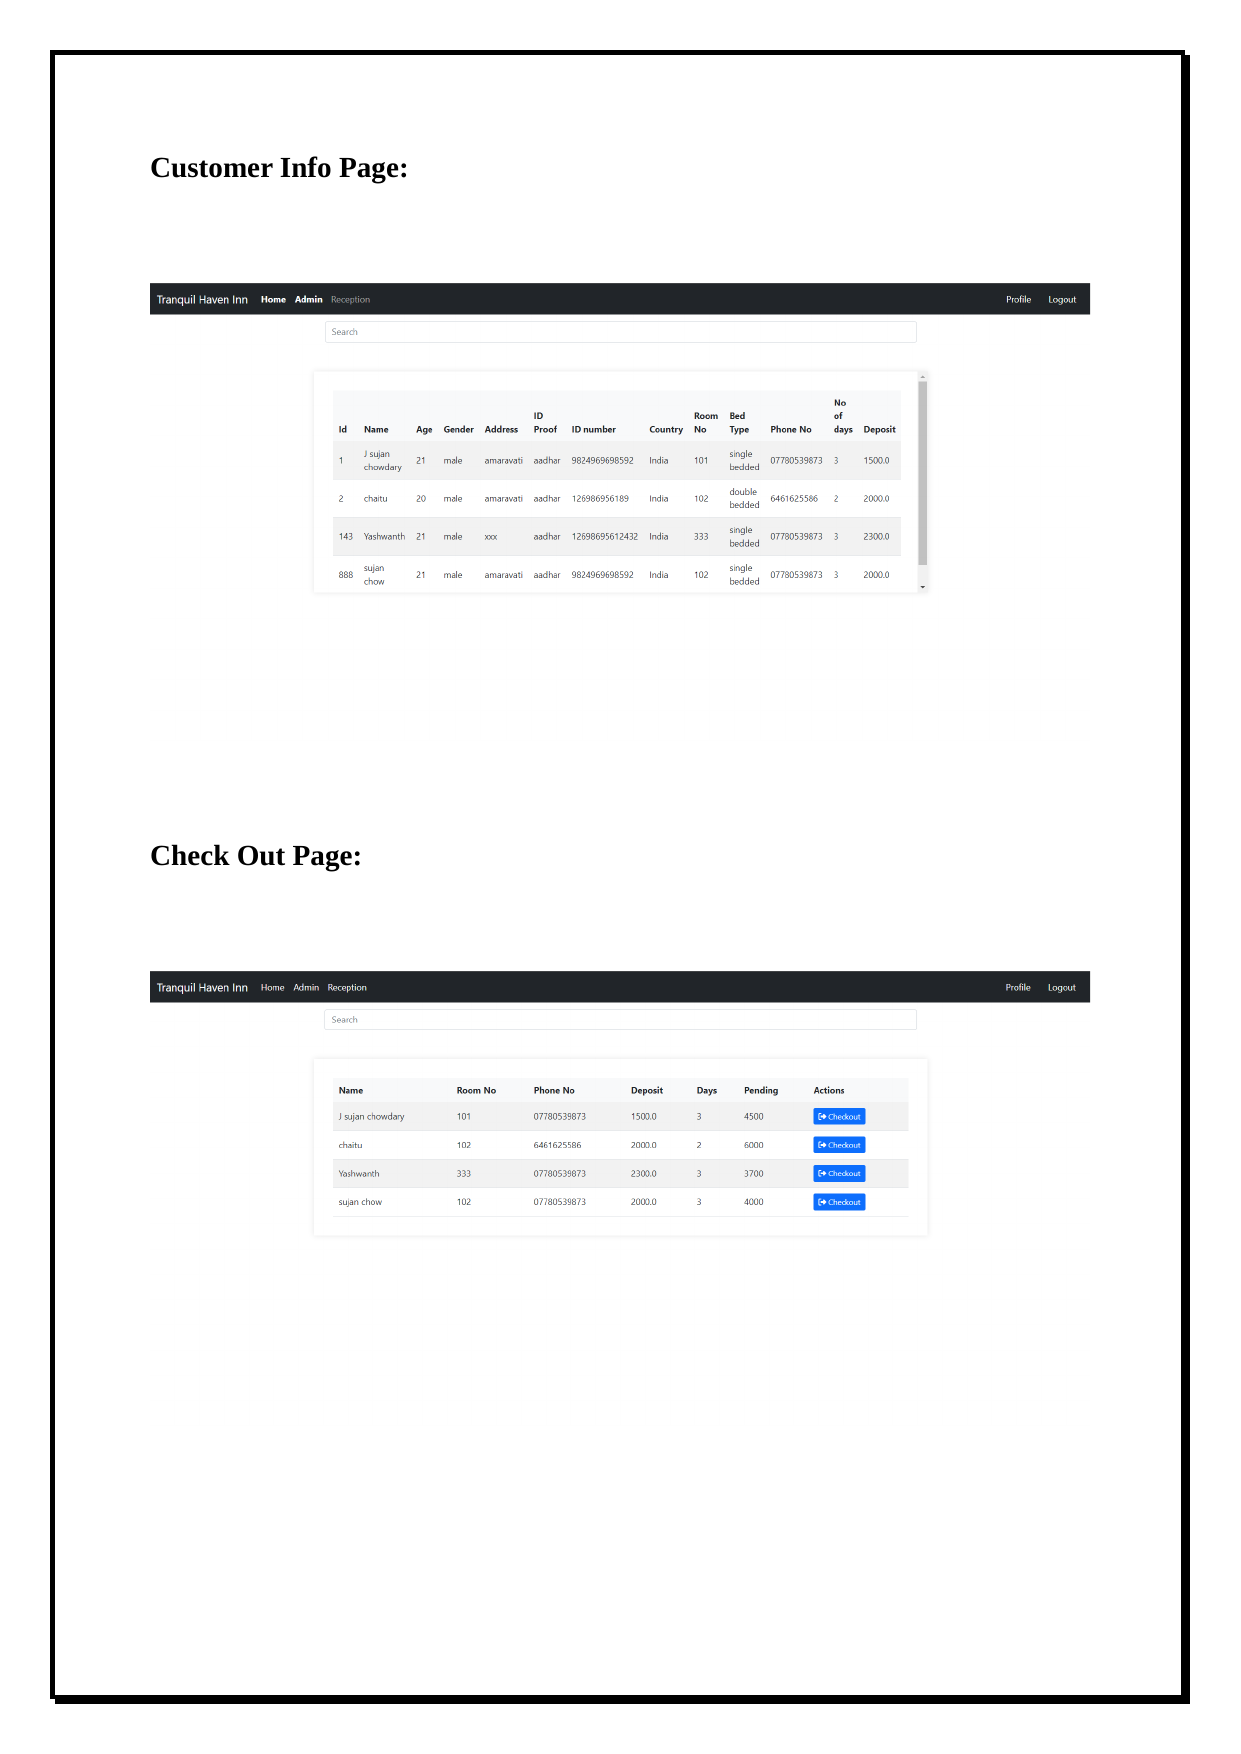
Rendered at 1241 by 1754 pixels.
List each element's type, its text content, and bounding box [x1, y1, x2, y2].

picture [150, 971, 1091, 1426]
picture [150, 283, 1091, 741]
text Check Out Page: [150, 838, 1086, 871]
text Customer Info Page: [150, 150, 1086, 183]
